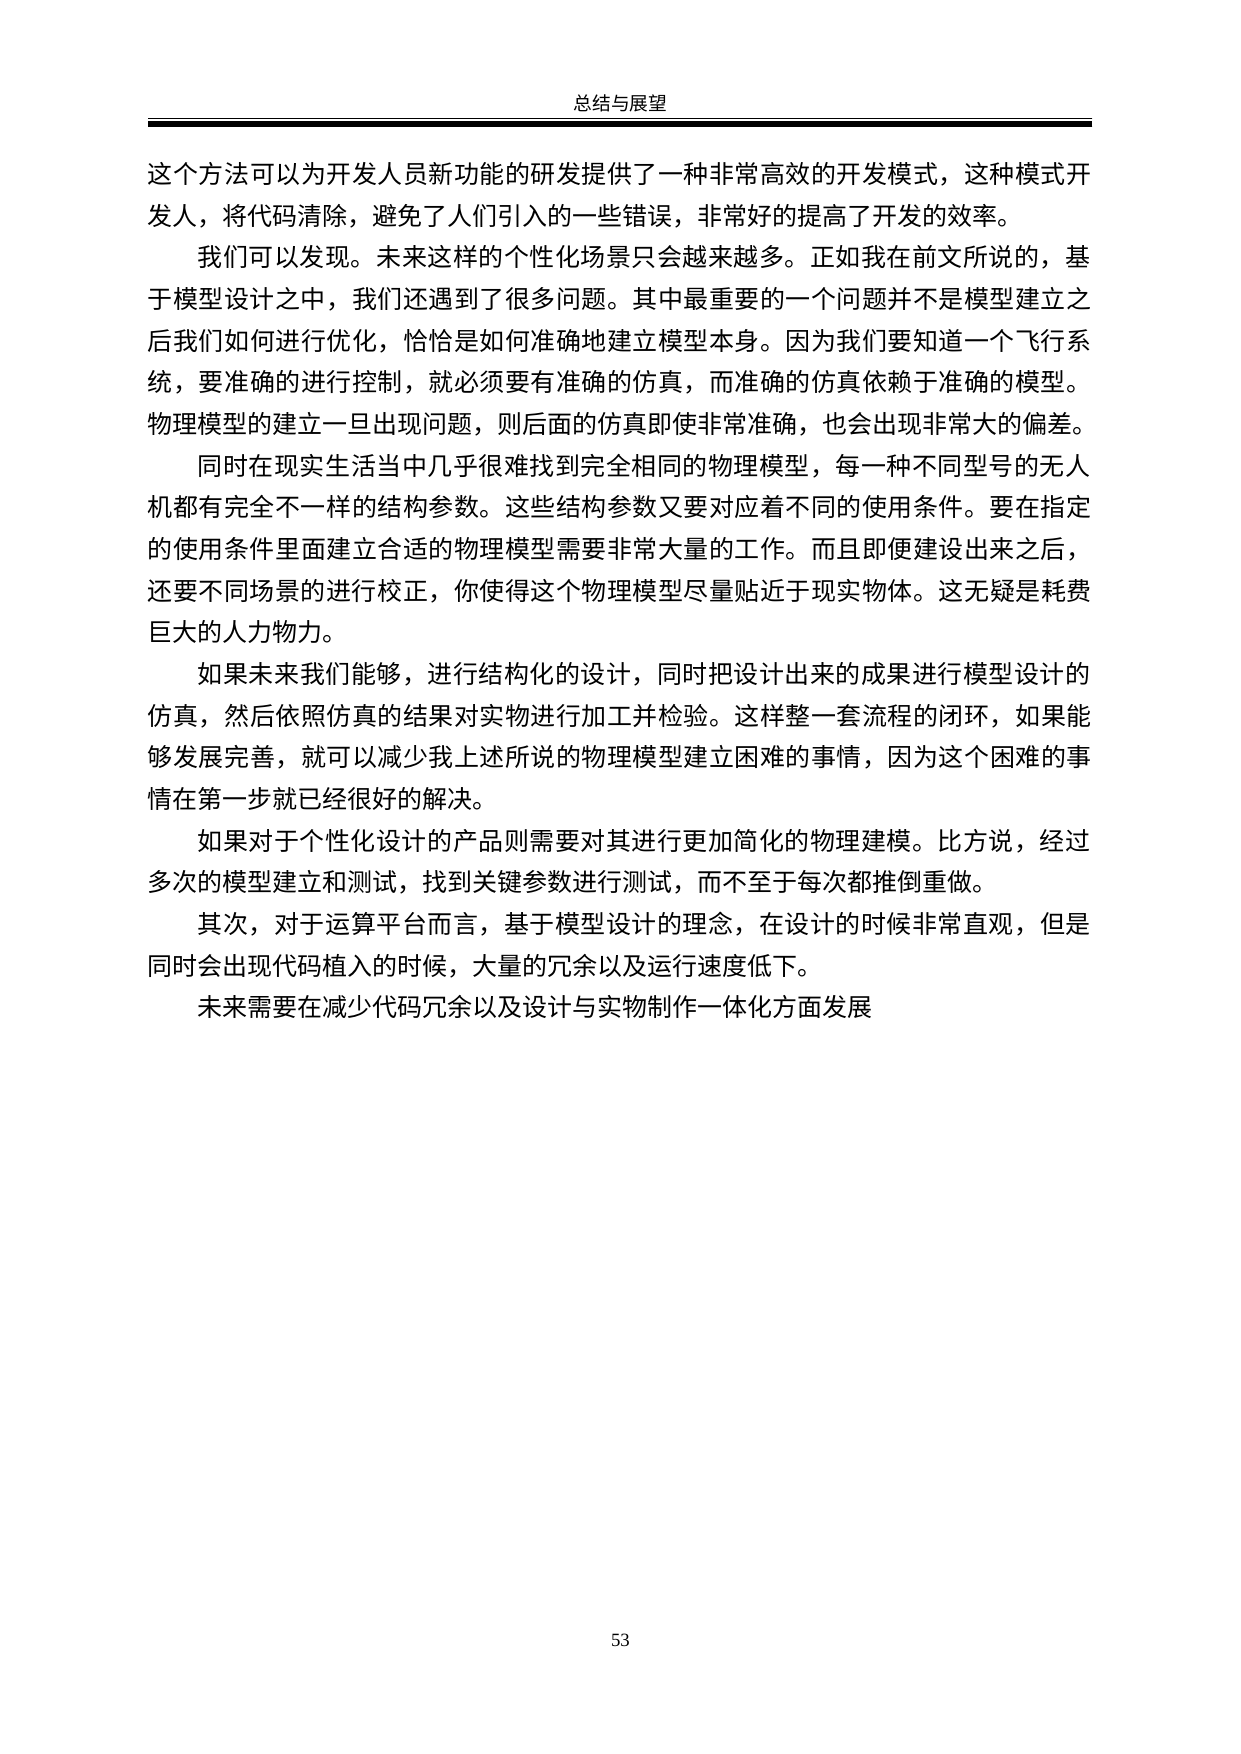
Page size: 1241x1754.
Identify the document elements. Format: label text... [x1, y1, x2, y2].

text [148, 150, 1092, 233]
text 如果未来我们能够，进行结构化的设计，同时把设计出来的成果进行模型设计的仿真，然后依照仿真的结果对实物进行加工并检验。这样整一套流程的闭环，如果能够发展完善，就可以减少我上述所说的物理模型建立困难的事情，因为这个困难的事情在第一步就已经很好的解决。 [148, 650, 1092, 817]
text 其次，对于运算平台而言，基于模型设计的理念，在设计的时候非常直观，但是同时会出现代码植入的时候，大量的冗余以及运行速度低下。 [148, 900, 1092, 983]
text 未来需要在减少代码冗余以及设计与实物制作一体化方面发展 [148, 983, 1092, 1025]
text 如果对于个性化设计的产品则需要对其进行更加简化的物理建模。比方说，经过多次的模型建立和测试，找到关键参数进行测试，而不至于每次都推倒重做。 [148, 817, 1092, 900]
text 同时在现实生活当中几乎很难找到完全相同的物理模型，每一种不同型号的无人机都有完全不一样的结构参数。这些结构参数又要对应着不同的使用条件。要在指定的使用条件里面建立合适的物理模型需要非常大量的工作。而且即便建设出来之后，还要不同场景的进行校正，你使得这个物理模型尽量贴近于现实物体。这无疑是耗费巨大的人力物力。 [148, 442, 1092, 650]
text 我们可以发现。未来这样的个性化场景只会越来越多。正如我在前文所说的，基于模型设计之中，我们还遇到了很多问题。其中最重要的一个问题并不是模型建立之后我们如何进行优化，恰恰是如何准确地建立模型本身。因为我们要知道一个飞行系统，要准确的进行控制，就必须要有准确的仿真，而准确的仿真依赖于准确的模型。物理模型的建立一旦出现问题，则后面的仿真即使非常准确，也会出现非常大的偏差。 [148, 233, 1092, 442]
